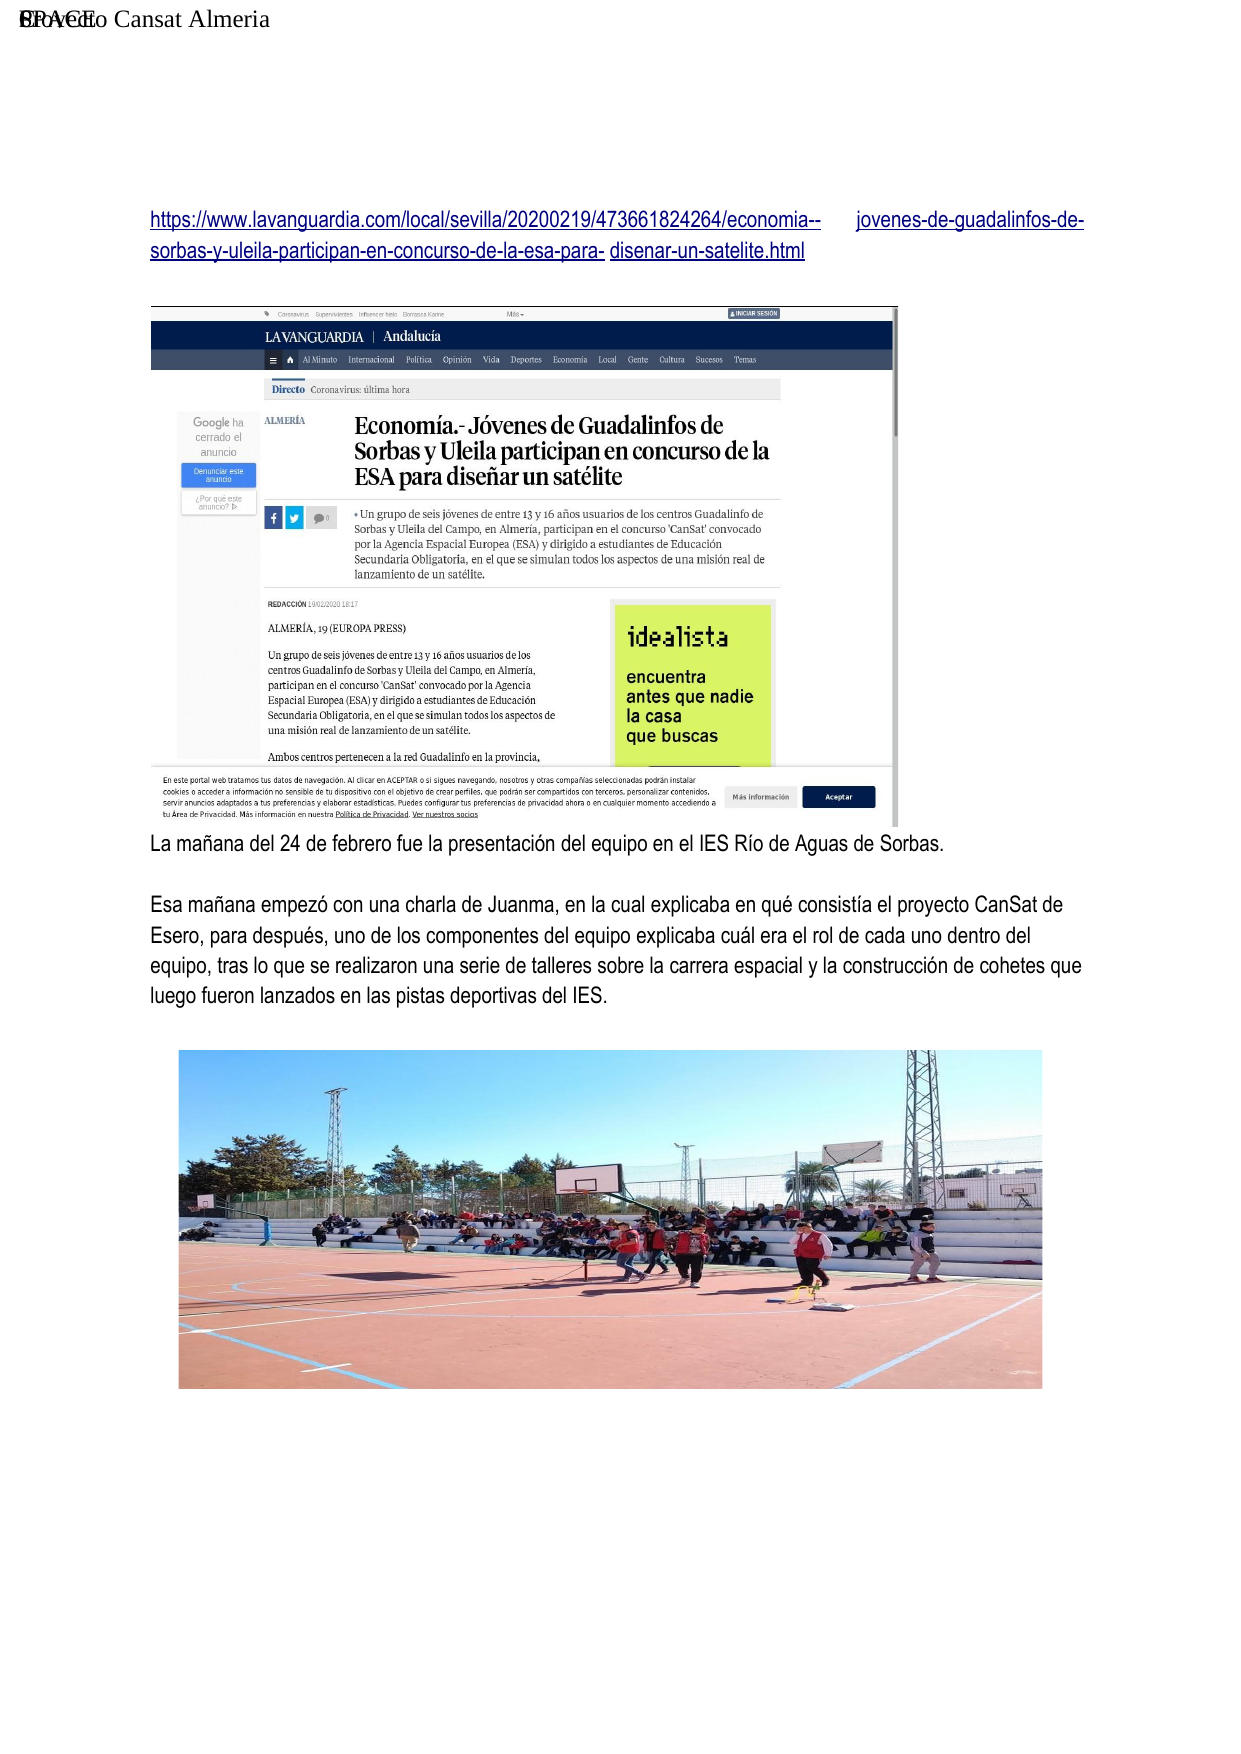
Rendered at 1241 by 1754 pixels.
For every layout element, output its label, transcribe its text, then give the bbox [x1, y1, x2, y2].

text Esa mañana empezó con una charla de Juanma, en la cual explicaba en qué consistía el proyecto CanSat de Esero, para después, uno de los componentes del equipo explicaba cuál era el rol de cada uno dentro del equipo, tras lo que se realizaron una serie de talleres sobre la carrera espacial y la construcción de cohetes que luego fueron lanzados en las pistas deportivas del IES. [150, 891, 1086, 1008]
text https://www.lavanguardia.com/local/sevilla/20200219/473661824264/economia-- jovenes-de-guadalinfos-de-sorbas-y-uleila-participan-en-concurso-de-la-esa-para- disenar-un-satelite.html [150, 206, 1084, 263]
picture [151, 306, 899, 827]
picture [178, 1050, 1043, 1389]
